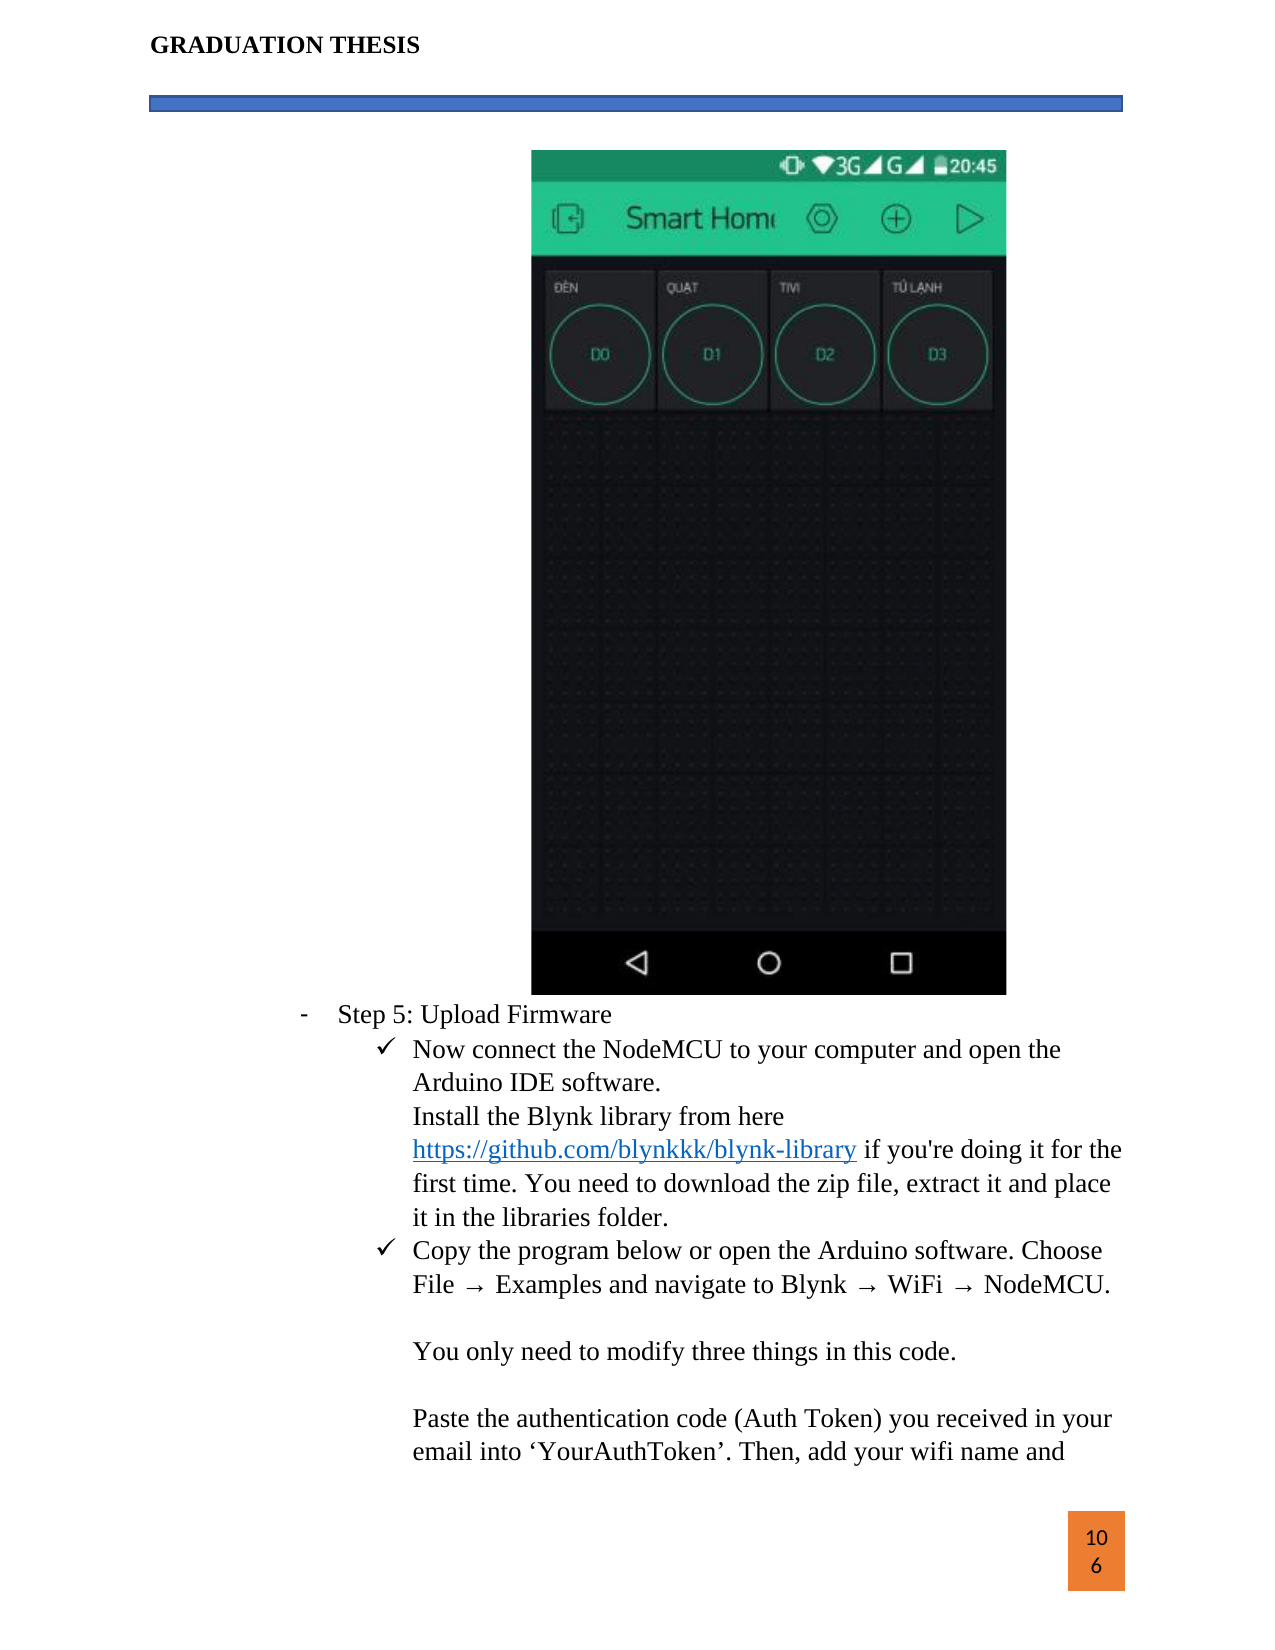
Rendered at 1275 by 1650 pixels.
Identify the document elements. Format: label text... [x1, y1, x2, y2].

list Copy the program below or open the Arduino software. Choose File → Examples and navigate to Blynk → WiFi → NodeMCU. [375, 1234, 1125, 1299]
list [412, 1402, 1125, 1467]
list Install the Blynk library from here https://github.com/blynkkk/blynk-library if you're doing it for the first time. You need to download the zip file, extract it and place it in the libraries folder. [412, 1100, 1125, 1232]
picture [531, 150, 1007, 995]
list You only need to modify three things in this code. [412, 1335, 1125, 1366]
list Now connect the NodeMCU to your computer and open the Arduino IDE software. [375, 1033, 1125, 1098]
list Step 5: Upload Firmware [300, 997, 1125, 1030]
